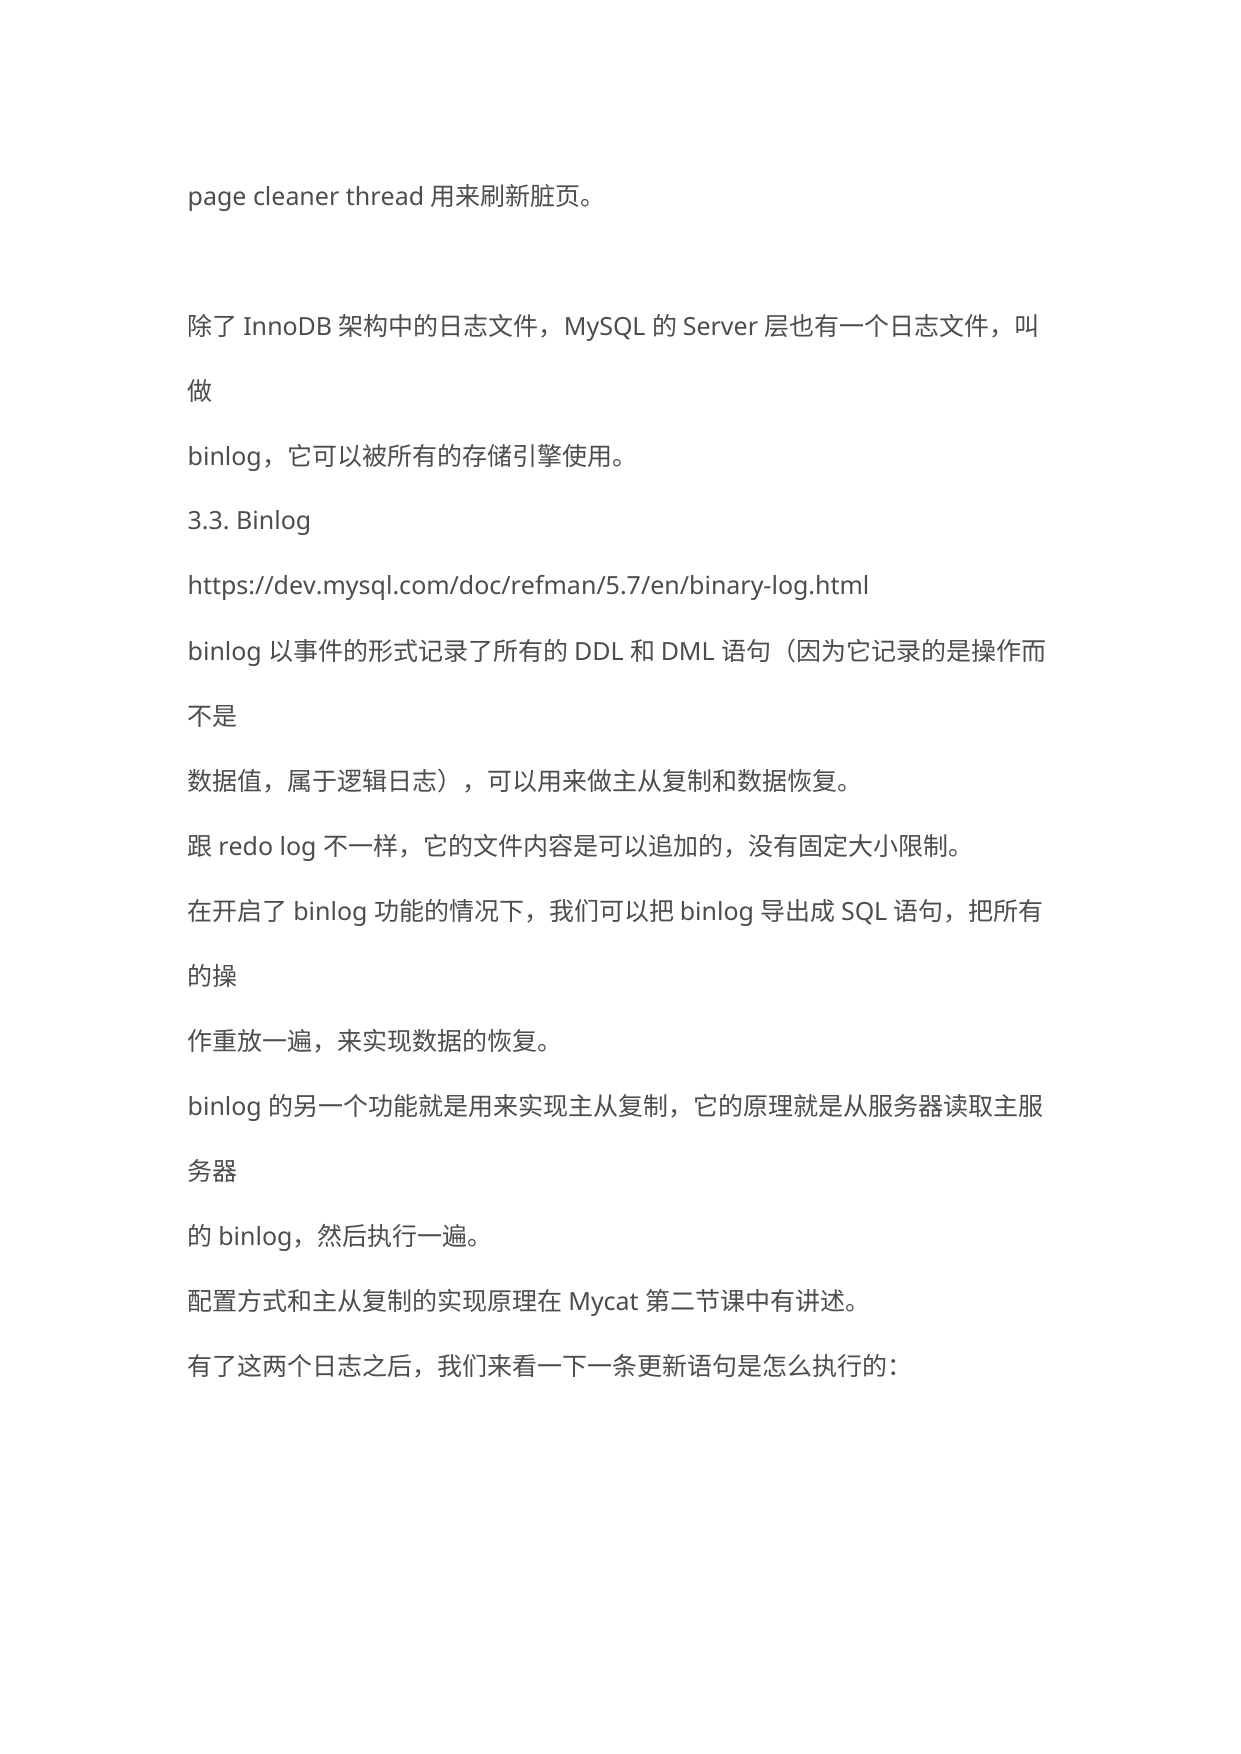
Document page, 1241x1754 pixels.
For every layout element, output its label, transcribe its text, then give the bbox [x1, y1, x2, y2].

text 除了 InnoDB 架构中的日志文件，MySQL 的 Server 层也有一个日志文件，叫做 [187, 292, 1053, 422]
text binlog 的另一个功能就是用来实现主从复制，它的原理就是从服务器读取主服务器 [187, 1072, 1053, 1202]
text binlog，它可以被所有的存储引擎使用。 [187, 422, 1053, 487]
text binlog 以事件的形式记录了所有的 DDL 和 DML 语句（因为它记录的是操作而不是 [187, 617, 1053, 747]
text 的 binlog，然后执行一遍。 [187, 1202, 1053, 1267]
text 数据值，属于逻辑日志），可以用来做主从复制和数据恢复。 [187, 747, 1053, 812]
text 跟 redo log 不一样，它的文件内容是可以追加的，没有固定大小限制。 [187, 812, 1053, 877]
text 在开启了 binlog 功能的情况下，我们可以把 binlog 导出成 SQL 语句，把所有的操 [187, 877, 1053, 1007]
text 有了这两个日志之后，我们来看一下一条更新语句是怎么执行的： [187, 1332, 1053, 1397]
text 作重放一遍，来实现数据的恢复。 [187, 1007, 1053, 1072]
text page cleaner thread 用来刷新脏页。 [187, 162, 1053, 227]
text 配置方式和主从复制的实现原理在 Mycat 第二节课中有讲述。 [187, 1267, 1053, 1332]
text https://dev.mysql.com/doc/refman/5.7/en/binary-log.html [187, 552, 1053, 617]
text 3.3. Binlog [187, 487, 1053, 552]
